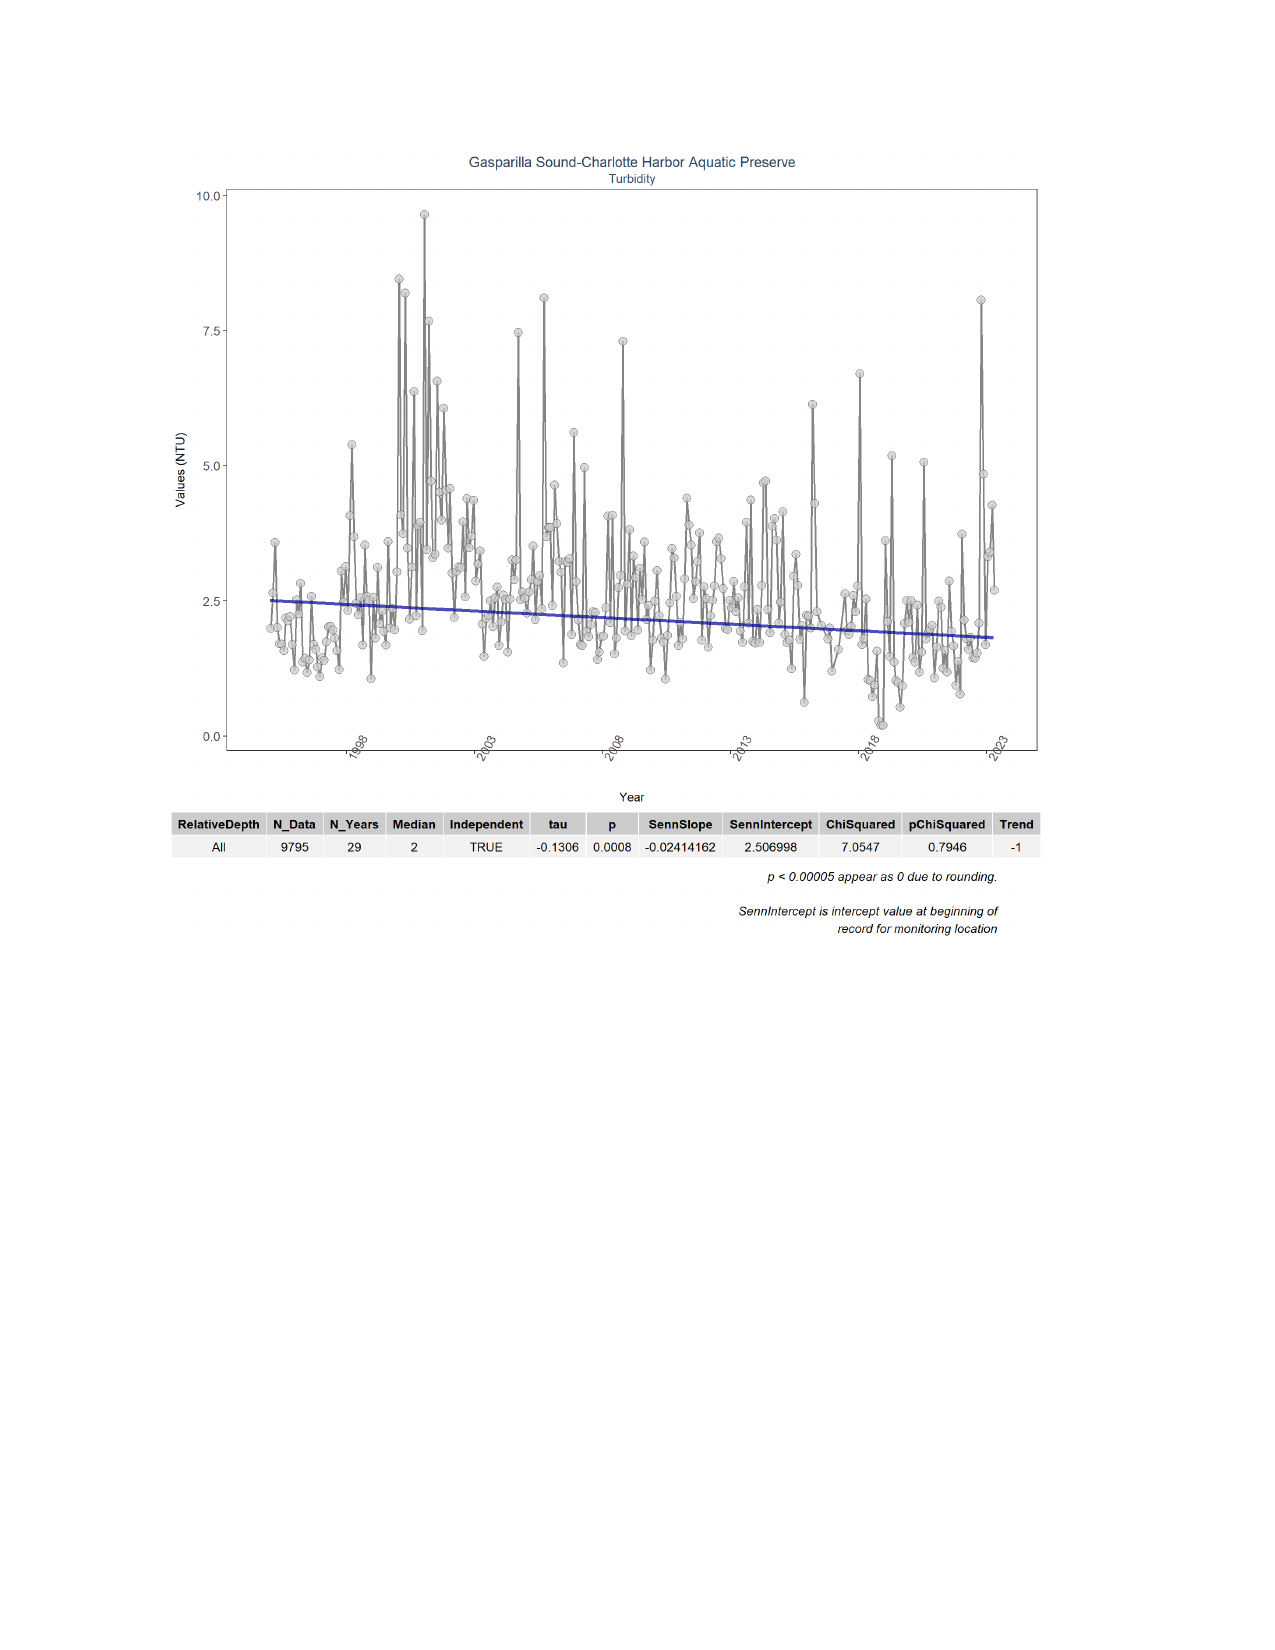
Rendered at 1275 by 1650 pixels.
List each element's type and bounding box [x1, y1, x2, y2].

picture [168, 150, 1044, 938]
